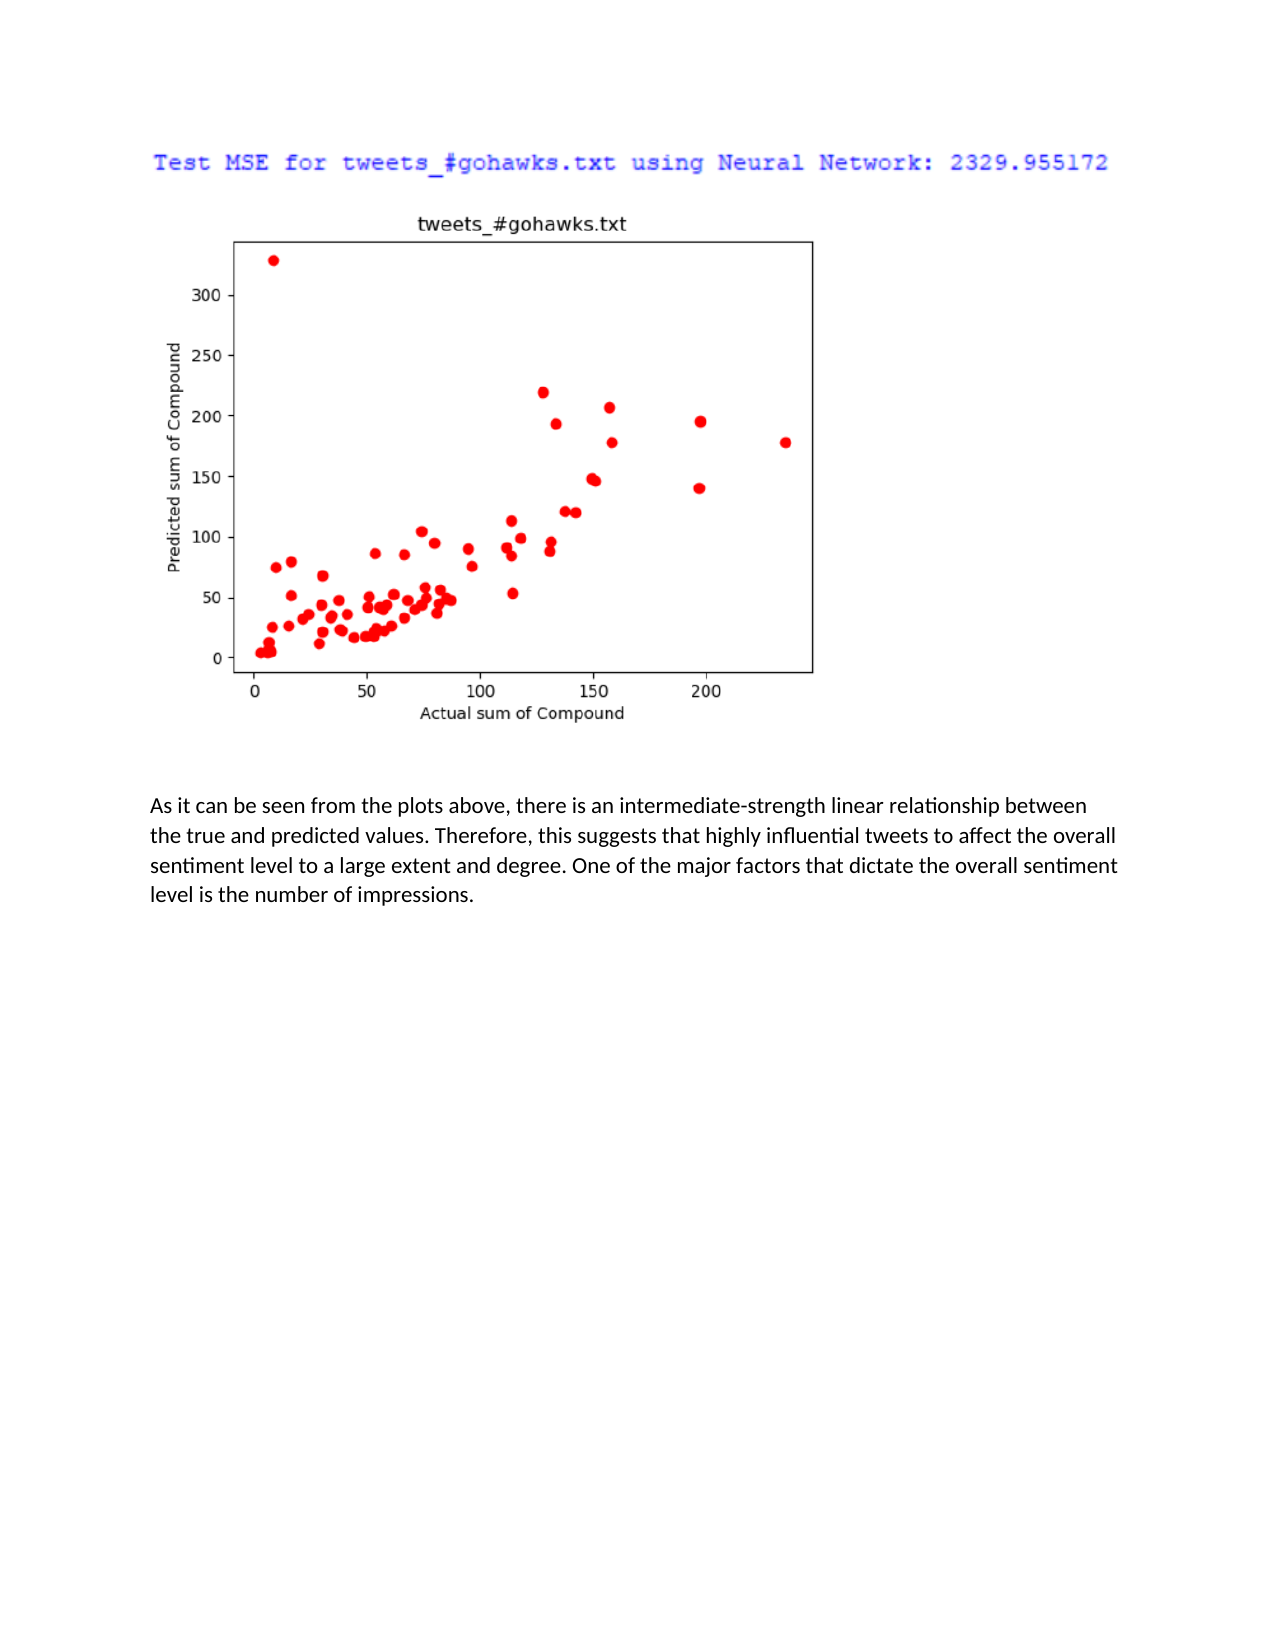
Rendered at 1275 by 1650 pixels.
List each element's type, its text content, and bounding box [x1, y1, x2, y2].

text As it can be seen from the plots above, there is an intermediate-strength linear relationship between the true and predicted values. Therefore, this suggests that highly influential tweets to affect the overall sentiment level to a large extent and degree. One of the major factors that dictate the overall sentiment level is the number of impressions. [150, 791, 1125, 908]
picture [150, 203, 859, 727]
picture [150, 150, 1125, 185]
